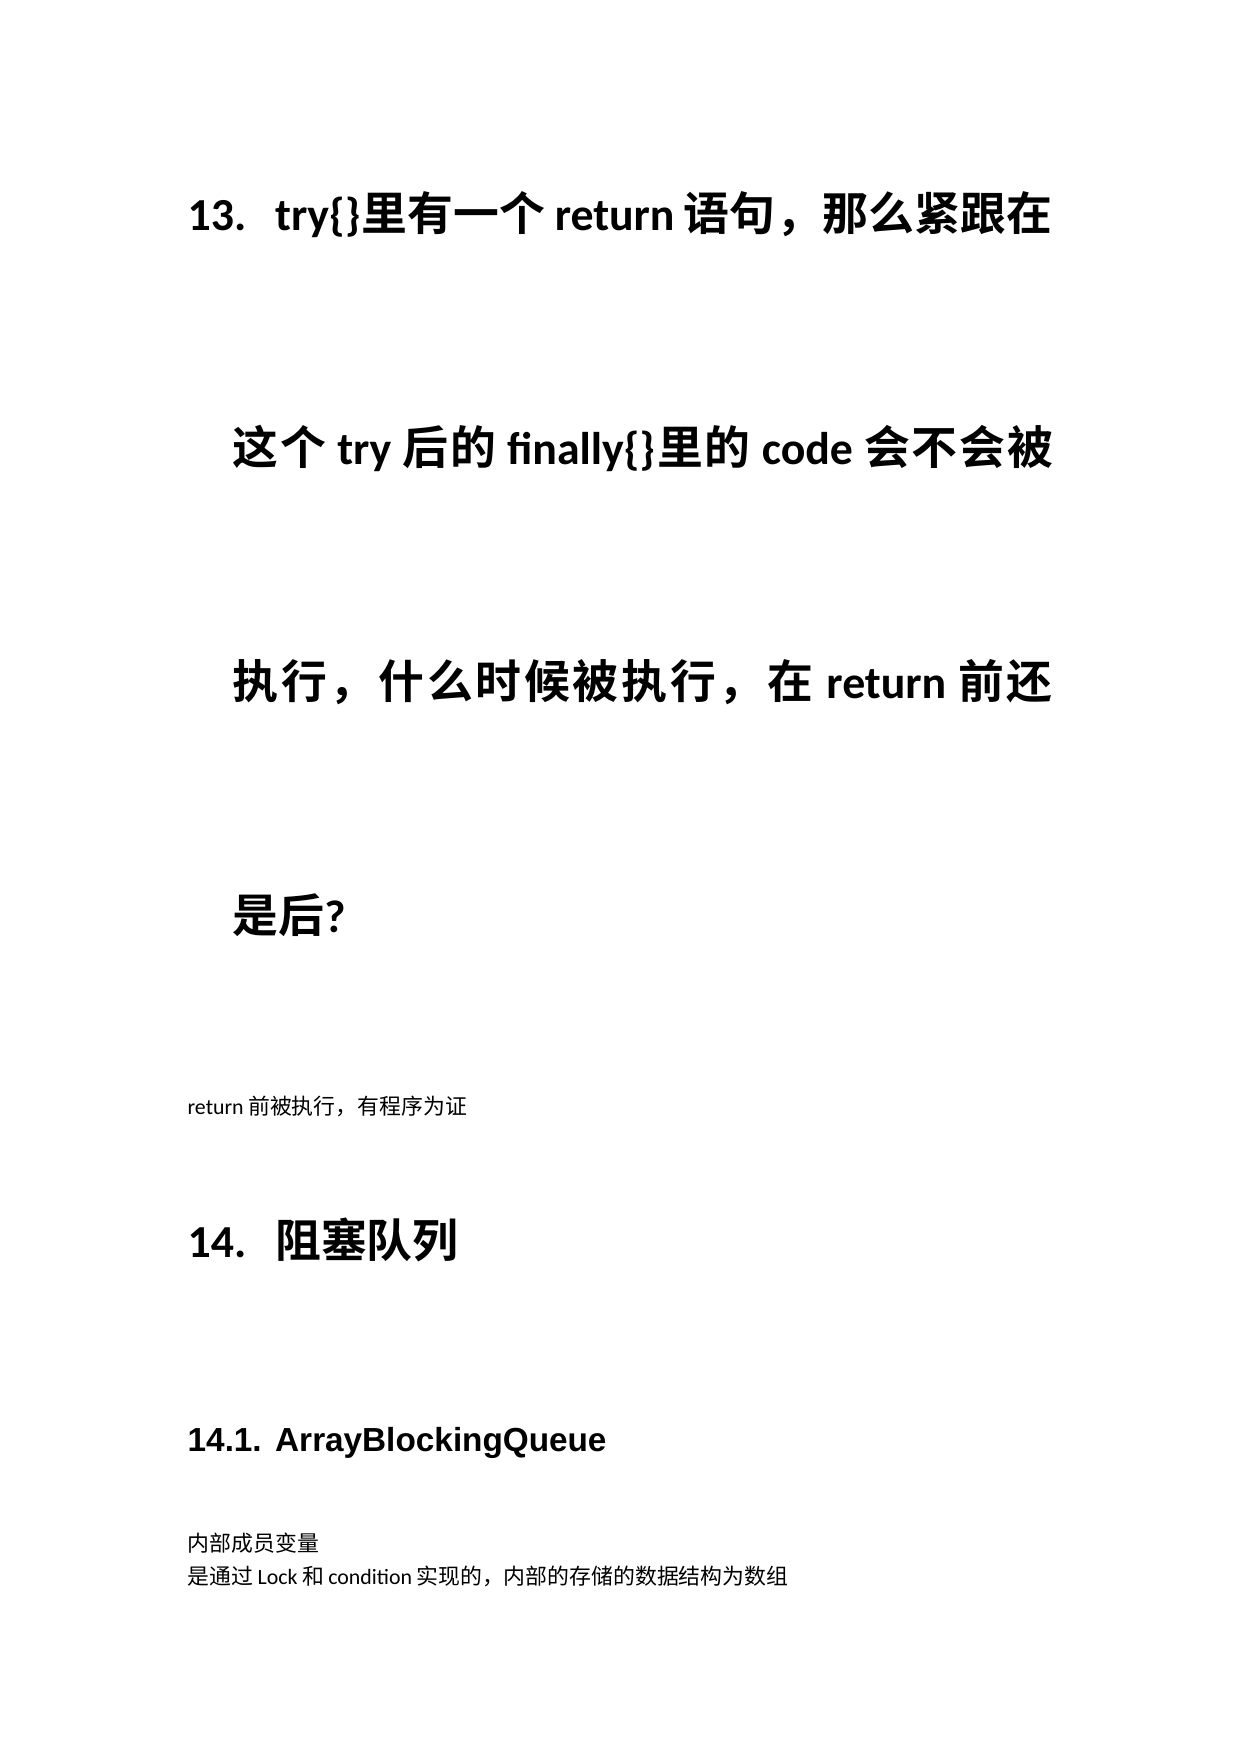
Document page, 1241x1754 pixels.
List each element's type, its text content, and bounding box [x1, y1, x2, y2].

text 内部成员变量 [187, 1533, 1053, 1566]
subtitle try{}里有一个return语句，那么紧跟在这个try后的finally{}里的code会不会被执行，什么时候被执行，在return前还是后? [187, 162, 1053, 961]
subtitle ArrayBlockingQueue [187, 1414, 1053, 1479]
subtitle 阻塞队列 [187, 1189, 1053, 1286]
text return前被执行，有程序为证 [187, 1088, 1053, 1121]
